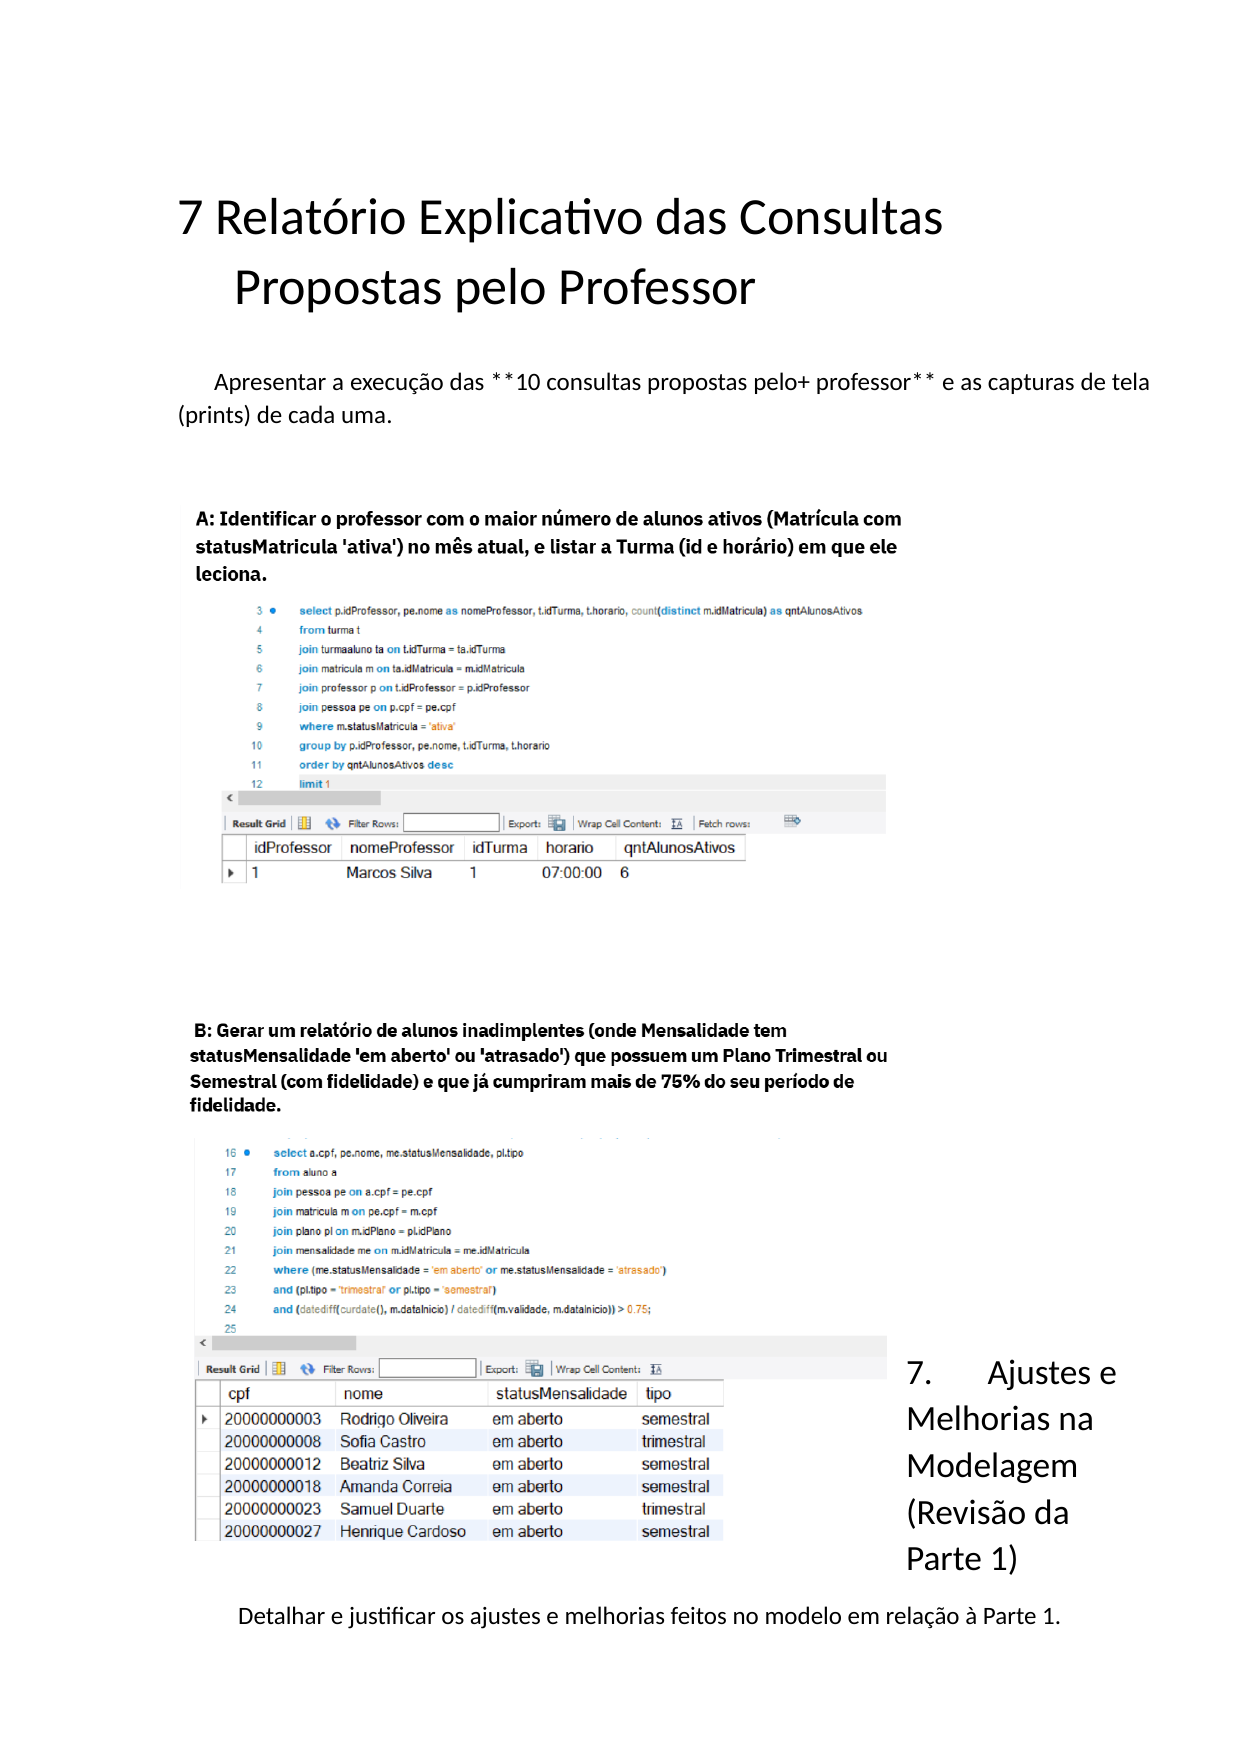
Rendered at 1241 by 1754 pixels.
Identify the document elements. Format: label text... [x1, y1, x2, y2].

text Detalhar e justificar os ajustes e melhorias feitos no modelo em relação à Parte 1. [176, 1600, 1124, 1631]
subtitle 7 Relatório Explicativo das Consultas Propostas pelo Professor [177, 184, 1151, 317]
picture [180, 505, 909, 889]
subtitle 7. Ajustes e Melhorias na Modelagem (Revisão da Parte 1) [176, 1350, 1151, 1580]
text Apresentar a execução das **10 consultas propostas pelo+ professor** e as capturas de tela (prints) de cada uma. [177, 366, 1151, 429]
picture [186, 1010, 887, 1541]
